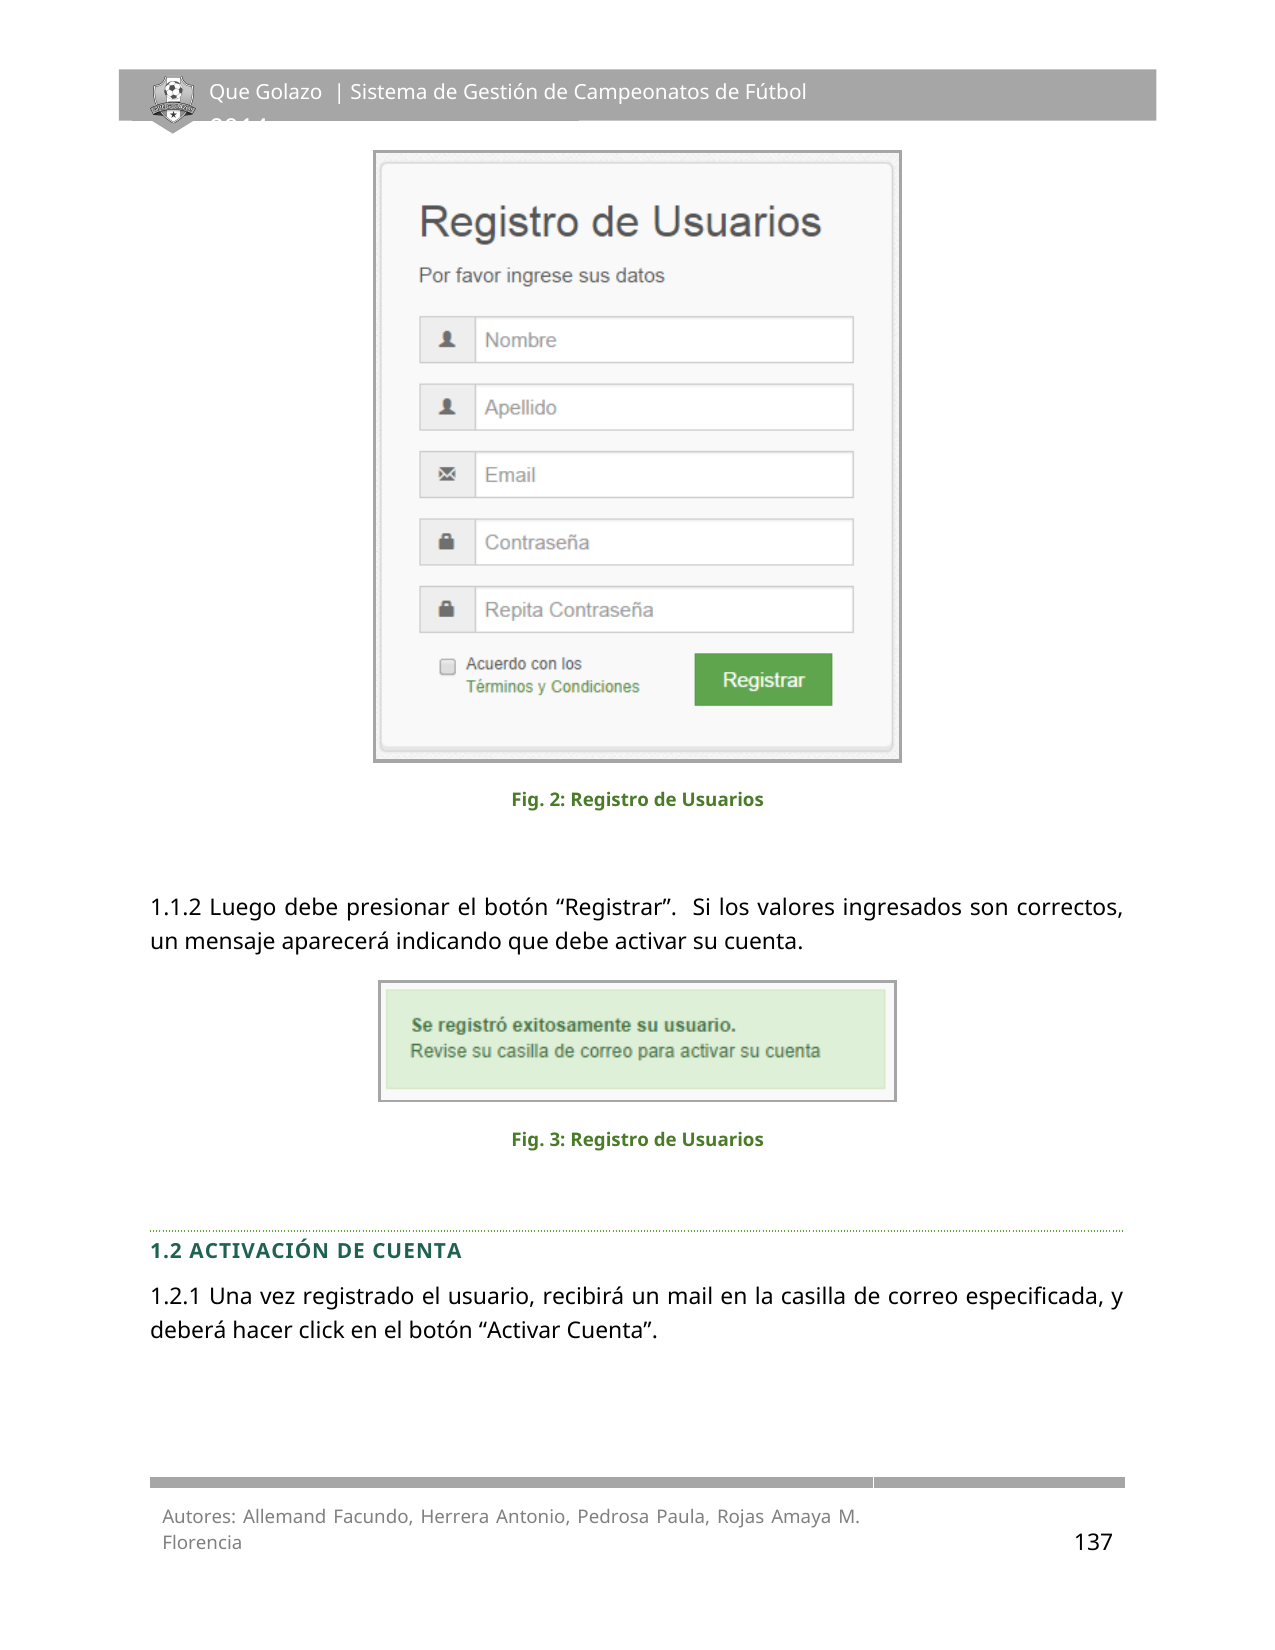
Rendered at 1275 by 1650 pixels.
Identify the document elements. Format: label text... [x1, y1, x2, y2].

picture [381, 983, 894, 1100]
subtitle 1.2 Activación de Cuenta [150, 1230, 1125, 1264]
text Fig. 2: Registro de Usuarios [150, 787, 1125, 812]
list 1.2.1 Una vez registrado el usuario, recibirá un mail en la casilla de correo especificada, y deberá hacer click en el botón “Activar Cuenta”. [150, 1280, 1125, 1345]
text 1.1.2 Luego debe presionar el botón “Registrar”. Si los valores ingresados son correctos, un mensaje aparecerá indicando que debe activar su cuenta. [150, 891, 1125, 956]
picture [376, 153, 899, 759]
text Fig. 3: Registro de Usuarios [150, 1126, 1125, 1152]
